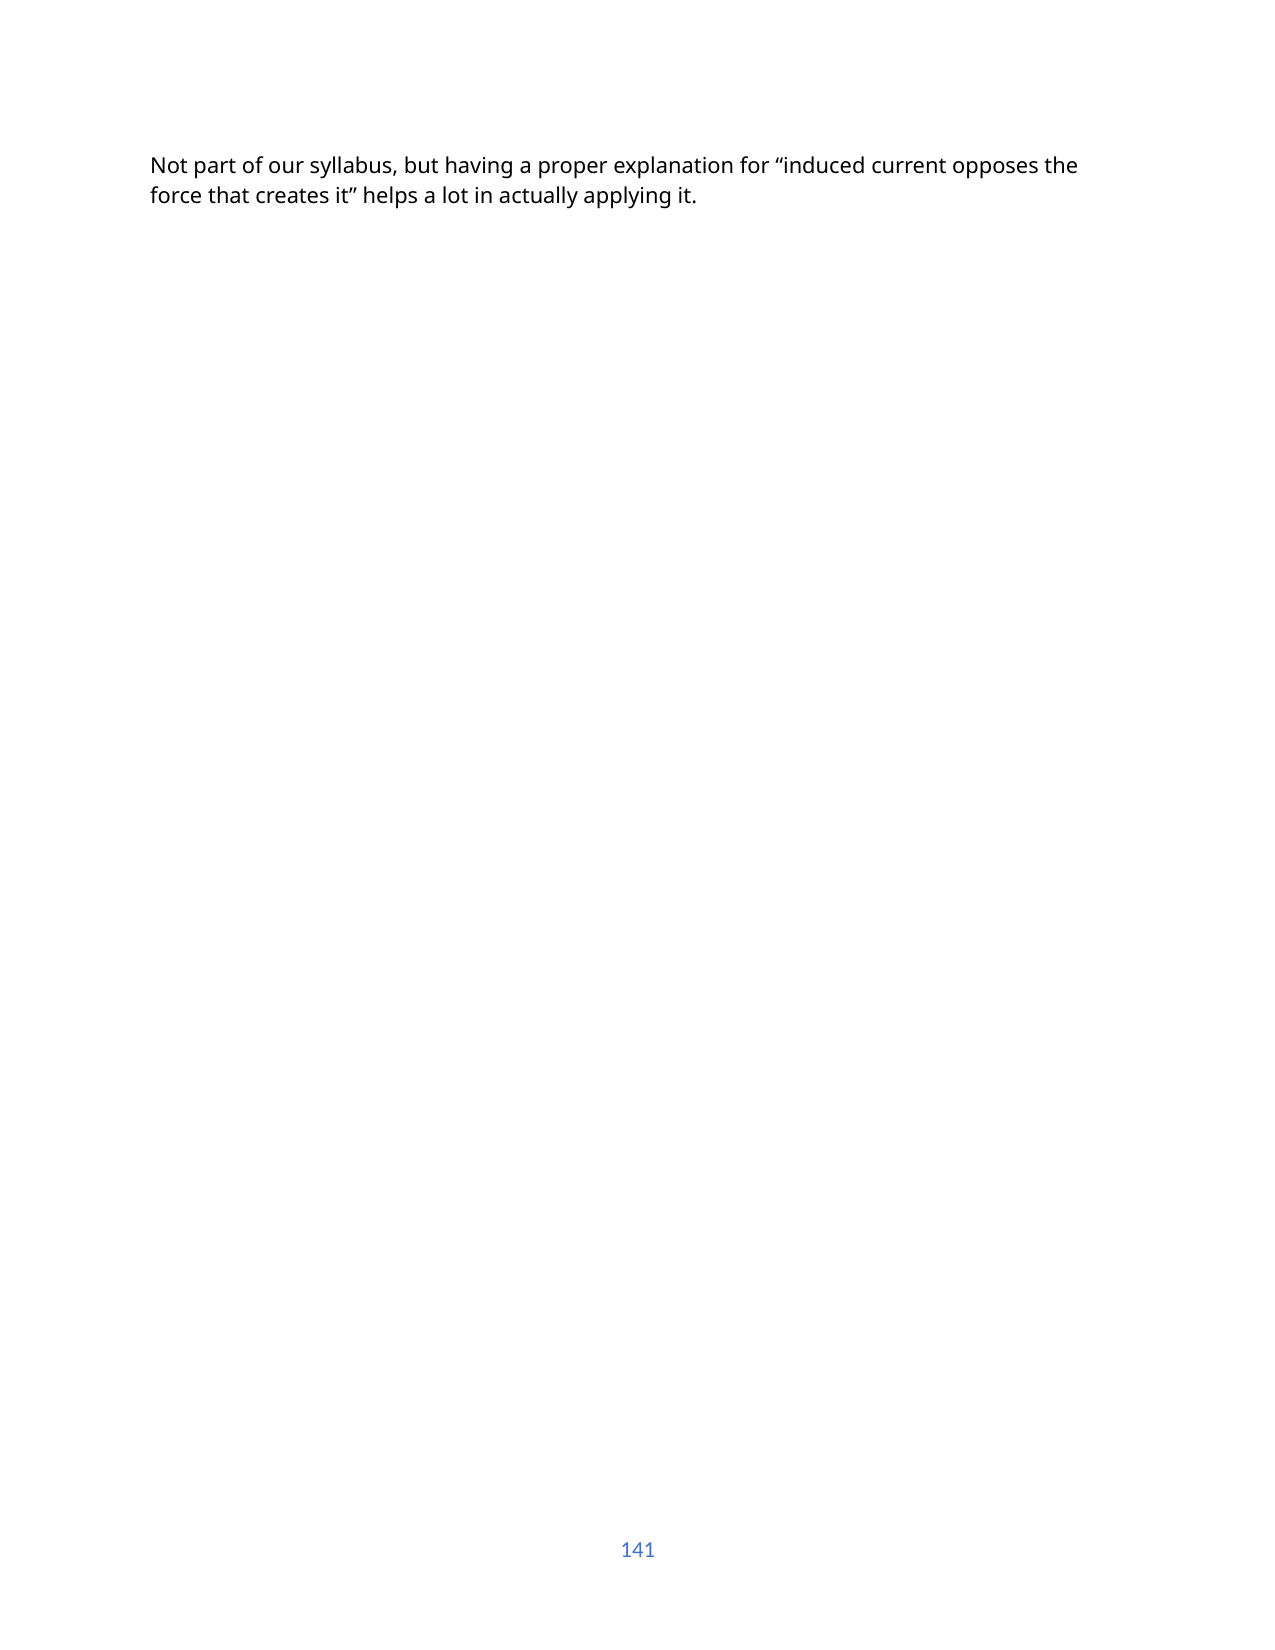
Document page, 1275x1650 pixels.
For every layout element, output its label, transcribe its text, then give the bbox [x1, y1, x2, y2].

text Not part of our syllabus, but having a proper explanation for “induced current opposes the force that creates it” helps a lot in actually applying it. [150, 150, 1125, 209]
